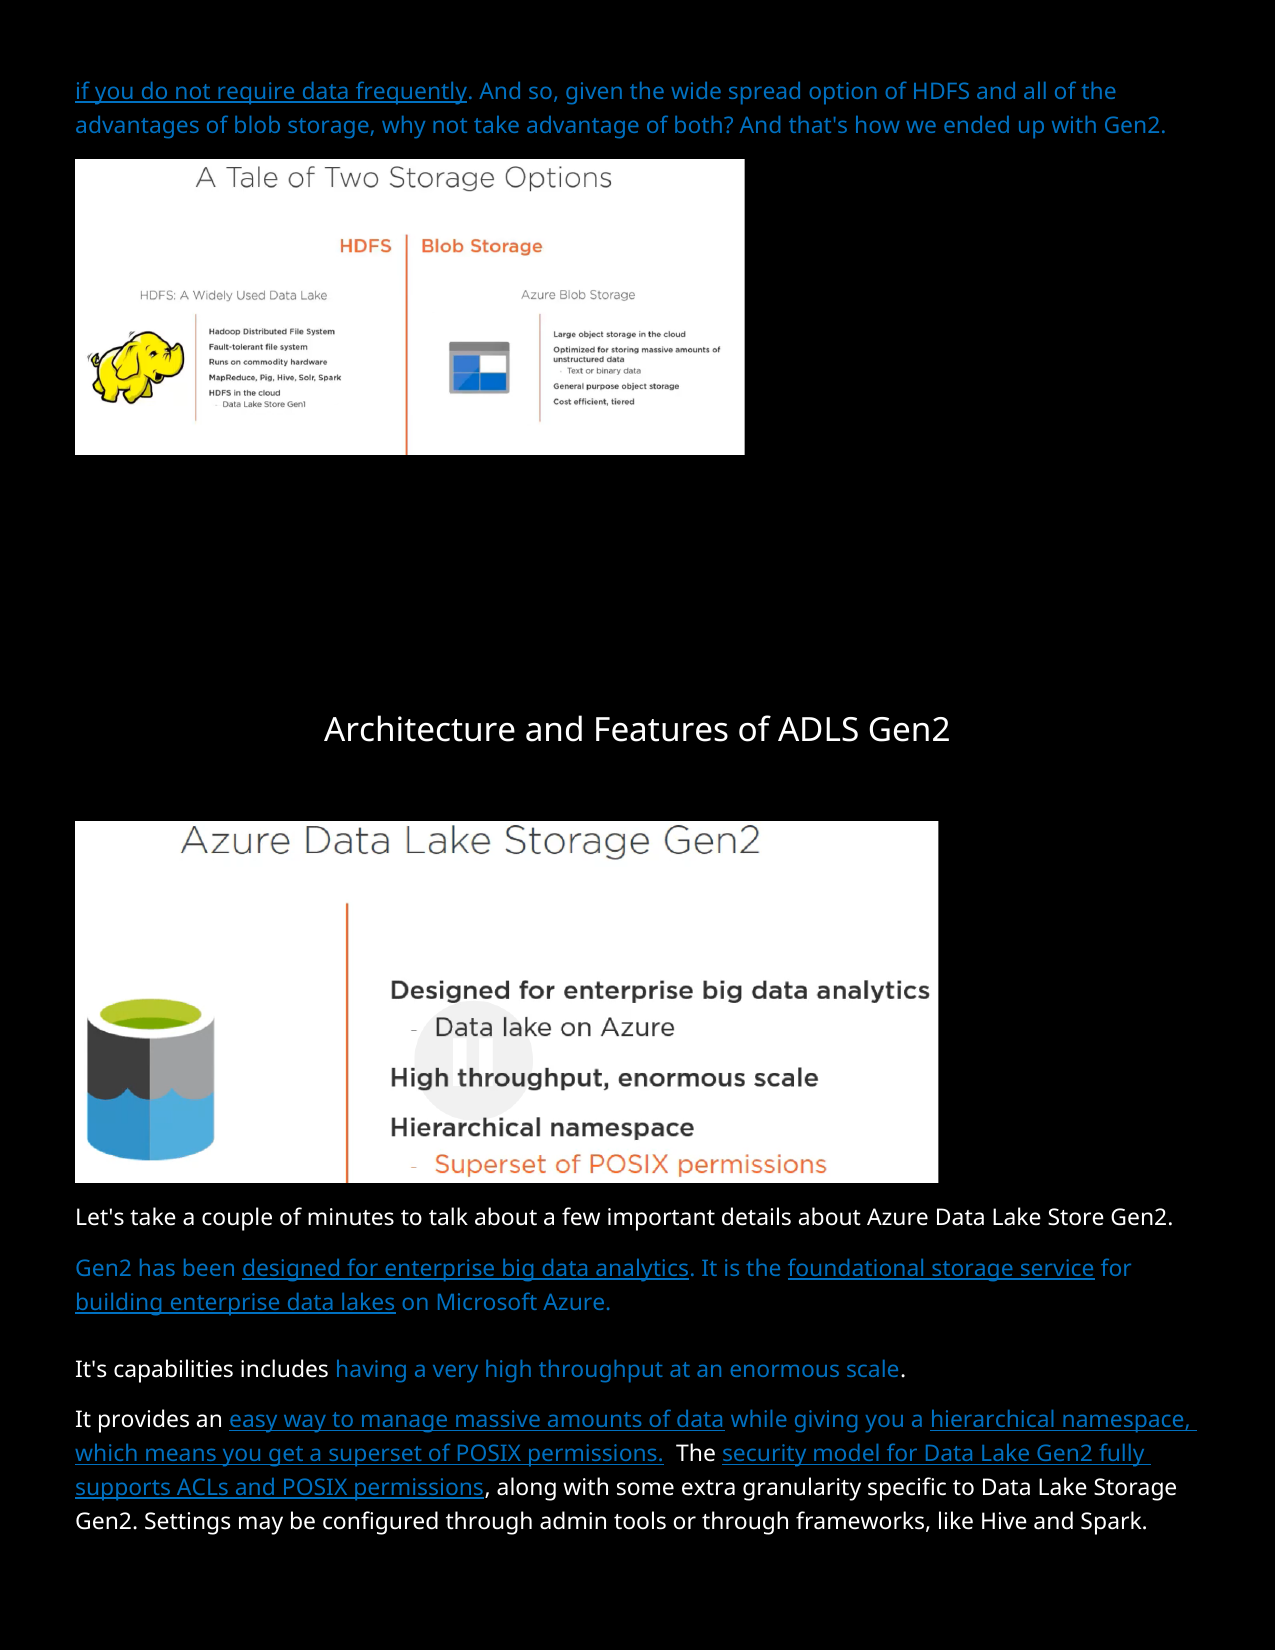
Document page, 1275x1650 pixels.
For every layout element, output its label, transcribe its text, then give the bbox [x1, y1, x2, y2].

text It provides an easy way to manage massive amounts of data while giving you a hierarchical namespace, which means you get a superset of POSIX permissions. The security model for Data Lake Gen2 fully supports ACLs and POSIX permissions, along with some extra granularity specific to Data Lake Storage Gen2. Settings may be configured through admin tools or through frameworks, like Hive and Spark. [75, 1403, 1200, 1536]
text Let's take a couple of minutes to talk about a few important details about Azure Data Lake Store Gen2. [75, 1201, 1200, 1233]
text Architecture and Features of ADLS Gen2 [75, 706, 1200, 751]
picture [75, 159, 745, 455]
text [75, 75, 1200, 140]
text Gen2 has been designed for enterprise big data analytics. It is the foundational storage service for building enterprise data lakes on Microsoft Azure. It's capabilities includes having a very high throughput at an enormous scale. [75, 1252, 1200, 1384]
picture [75, 821, 939, 1183]
